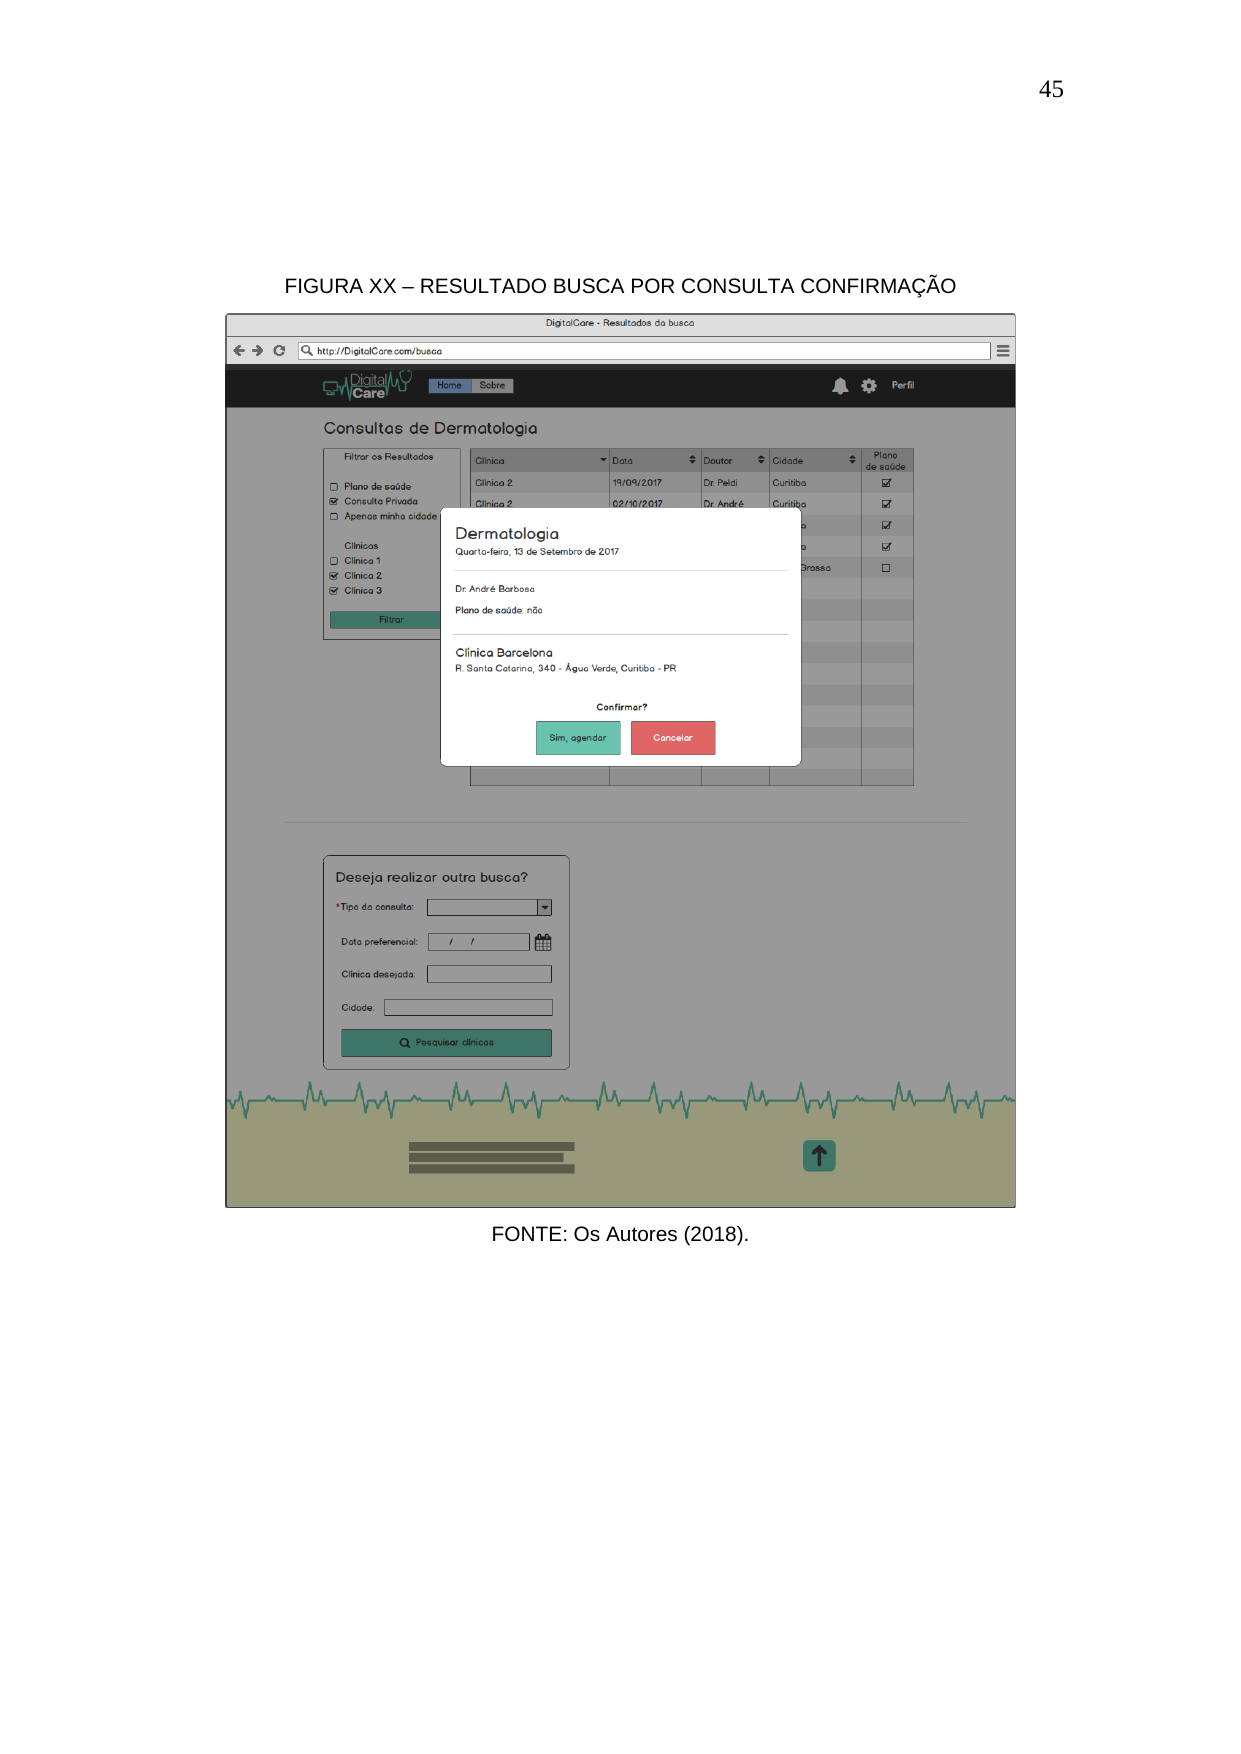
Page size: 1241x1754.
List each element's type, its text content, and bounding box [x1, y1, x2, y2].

picture [225, 313, 1016, 1208]
text FONTE: Os Autores (2018). [177, 1222, 1064, 1246]
text FIGURA XX – RESULTADO BUSCA POR CONSULTA CONFIRMAÇÃO [177, 270, 1064, 299]
